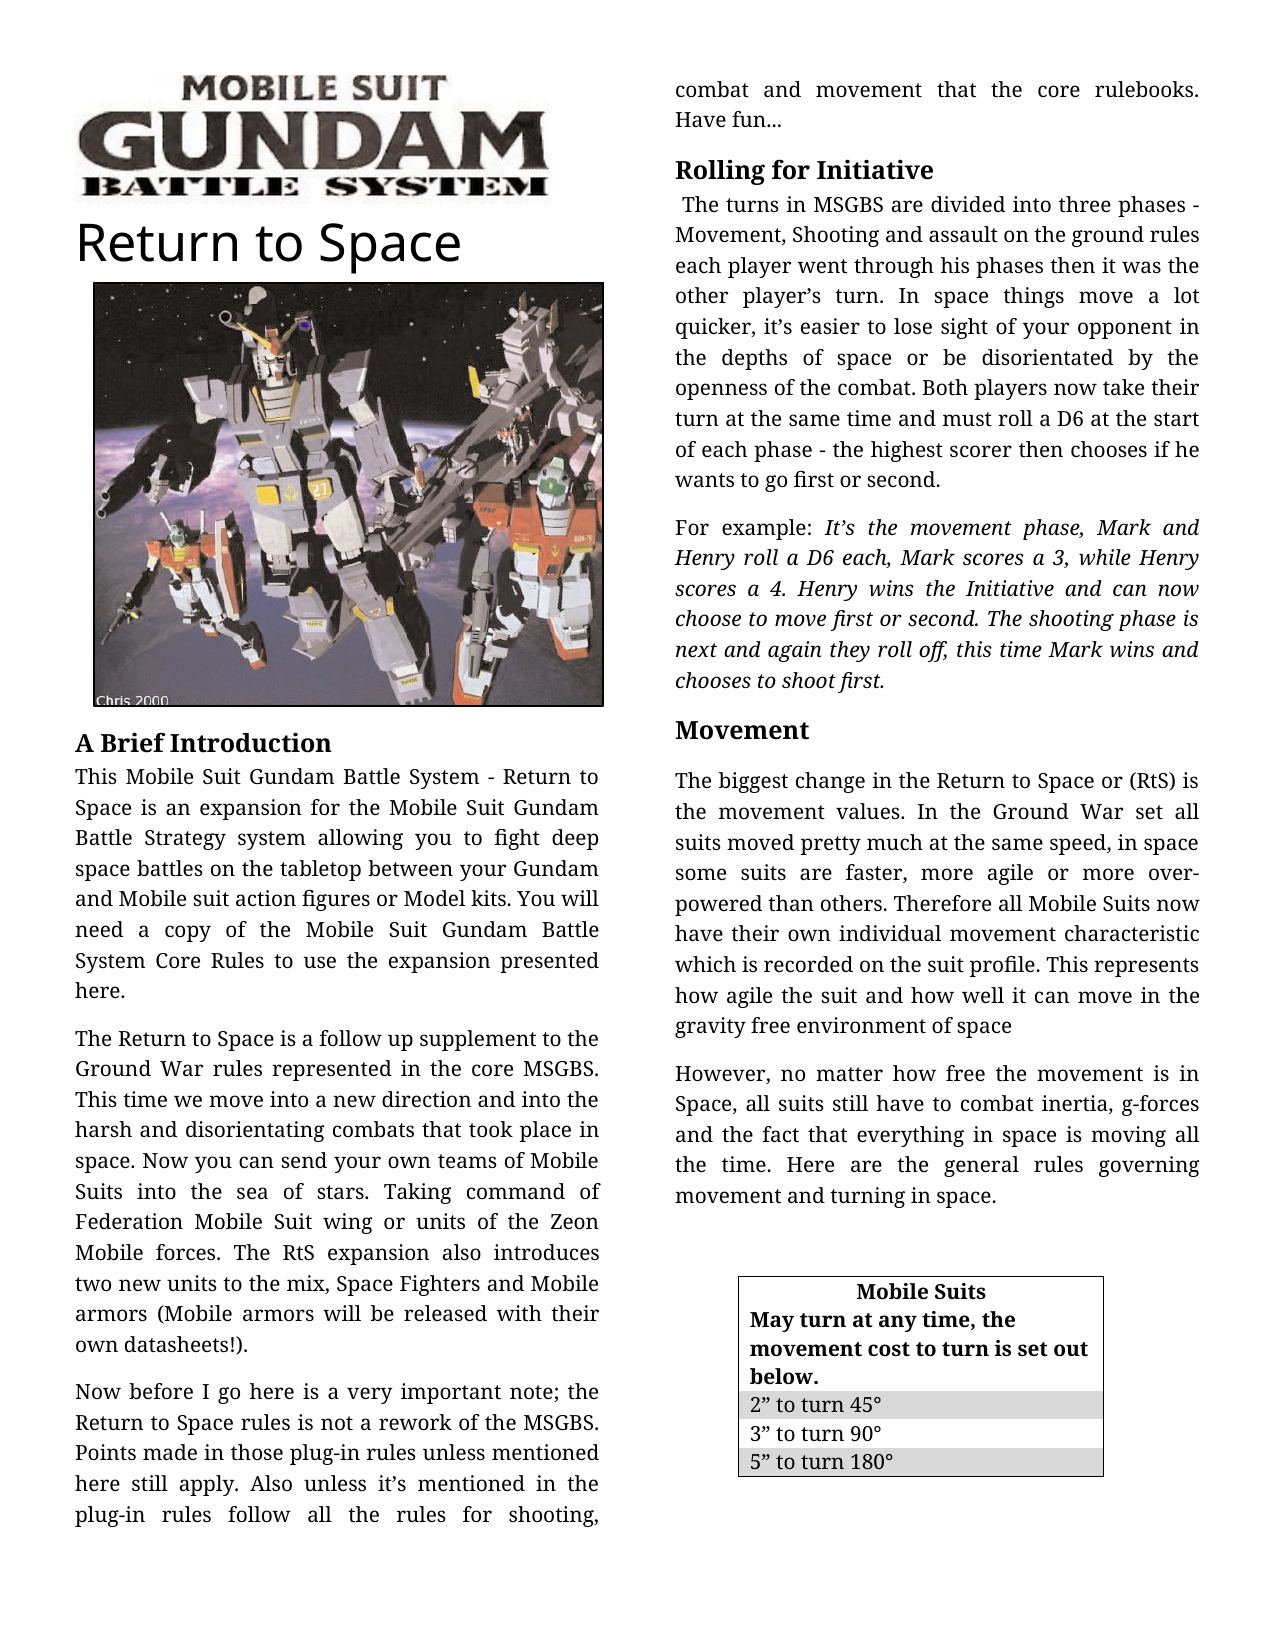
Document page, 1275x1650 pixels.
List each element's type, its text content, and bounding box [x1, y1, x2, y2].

subtitle Movement [675, 713, 1200, 747]
table_cell 2” to turn 45° [739, 1391, 1103, 1419]
text Now before I go here is a very important note; the Return to Space rules is not a rework of the MSGBS. Points made in those plug-in rules unless mentioned here still apply. Also unless it’s mentioned in the plug-in rules follow all the rules for shooting, combat and movement that the core rulebooks. Have fun... [75, 1377, 600, 1528]
subtitle A Brief Introduction [75, 725, 600, 759]
text The Return to Space is a follow up supplement to the Ground War rules represented in the core MSGBS. This time we move into a new direction and into the harsh and disorientating combats that took place in space. Now you can send your own teams of Mobile Suits into the sea of stars. Taking command of Federation Mobile Suit wing or units of the Zeon Mobile forces. The RtS expansion also introduces two new units to the mix, Space Fighters and Mobile armors (Mobile armors will be released with their own datasheets!). [75, 1024, 600, 1358]
subtitle Return to Space [75, 206, 600, 277]
text Now before I go here is a very important note; the Return to Space rules is not a rework of the MSGBS. Points made in those plug-in rules unless mentioned here still apply. Also unless it’s mentioned in the plug-in rules follow all the rules for shooting, combat and movement that the core rulebooks. Have fun... [675, 75, 1200, 134]
picture [95, 284, 602, 705]
text The turns in MSGBS are divided into three phases - Movement, Shooting and assault on the ground rules each player went through his phases then it was the other player’s turn. In space things move a lot quicker, it’s easier to lose sight of your opponent in the depths of space or be disorientated by the openness of the combat. Both players now take their turn at the same time and must roll a D6 at the start of each phase - the highest scorer then chooses if he wants to go first or second. [675, 190, 1200, 494]
subtitle Rolling for Initiative [675, 153, 1200, 187]
table_header Mobile Suits May turn at any time, the movement cost to turn is set out below. [739, 1277, 1103, 1391]
text For example: It’s the movement phase, Mark and Henry roll a D6 each, Mark scores a 3, while Henry scores a 4. Henry wins the Initiative and can now choose to move first or second. The shooting phase is next and again they roll off, this time Mark wins and chooses to shoot first. [675, 513, 1200, 694]
picture [75, 75, 552, 204]
text The biggest change in the Return to Space or (RtS) is the movement values. In the Ground War set all suits moved pretty much at the same speed, in space some suits are faster, more agile or more over- powered than others. Therefore all Mobile Suits now have their own individual movement characteristic which is recorded on the suit profile. This represents how agile the suit and how well it can move in the gravity free environment of space [675, 766, 1200, 1040]
table_cell 5” to turn 180° [739, 1448, 1103, 1476]
text This Mobile Suit Gundam Battle System - Return to Space is an expansion for the Mobile Suit Gundam Battle Strategy system allowing you to fight deep space battles on the tabletop between your Gundam and Mobile suit action figures or Model kits. You will need a copy of the Mobile Suit Gundam Battle System Core Rules to use the expansion presented here. [75, 762, 600, 1005]
text However, no matter how free the movement is in Space, all suits still have to combat inertia, g-forces and the fact that everything in space is moving all the time. Here are the general rules governing movement and turning in space. [675, 1059, 1200, 1210]
table_cell 3” to turn 90° [739, 1419, 1103, 1447]
